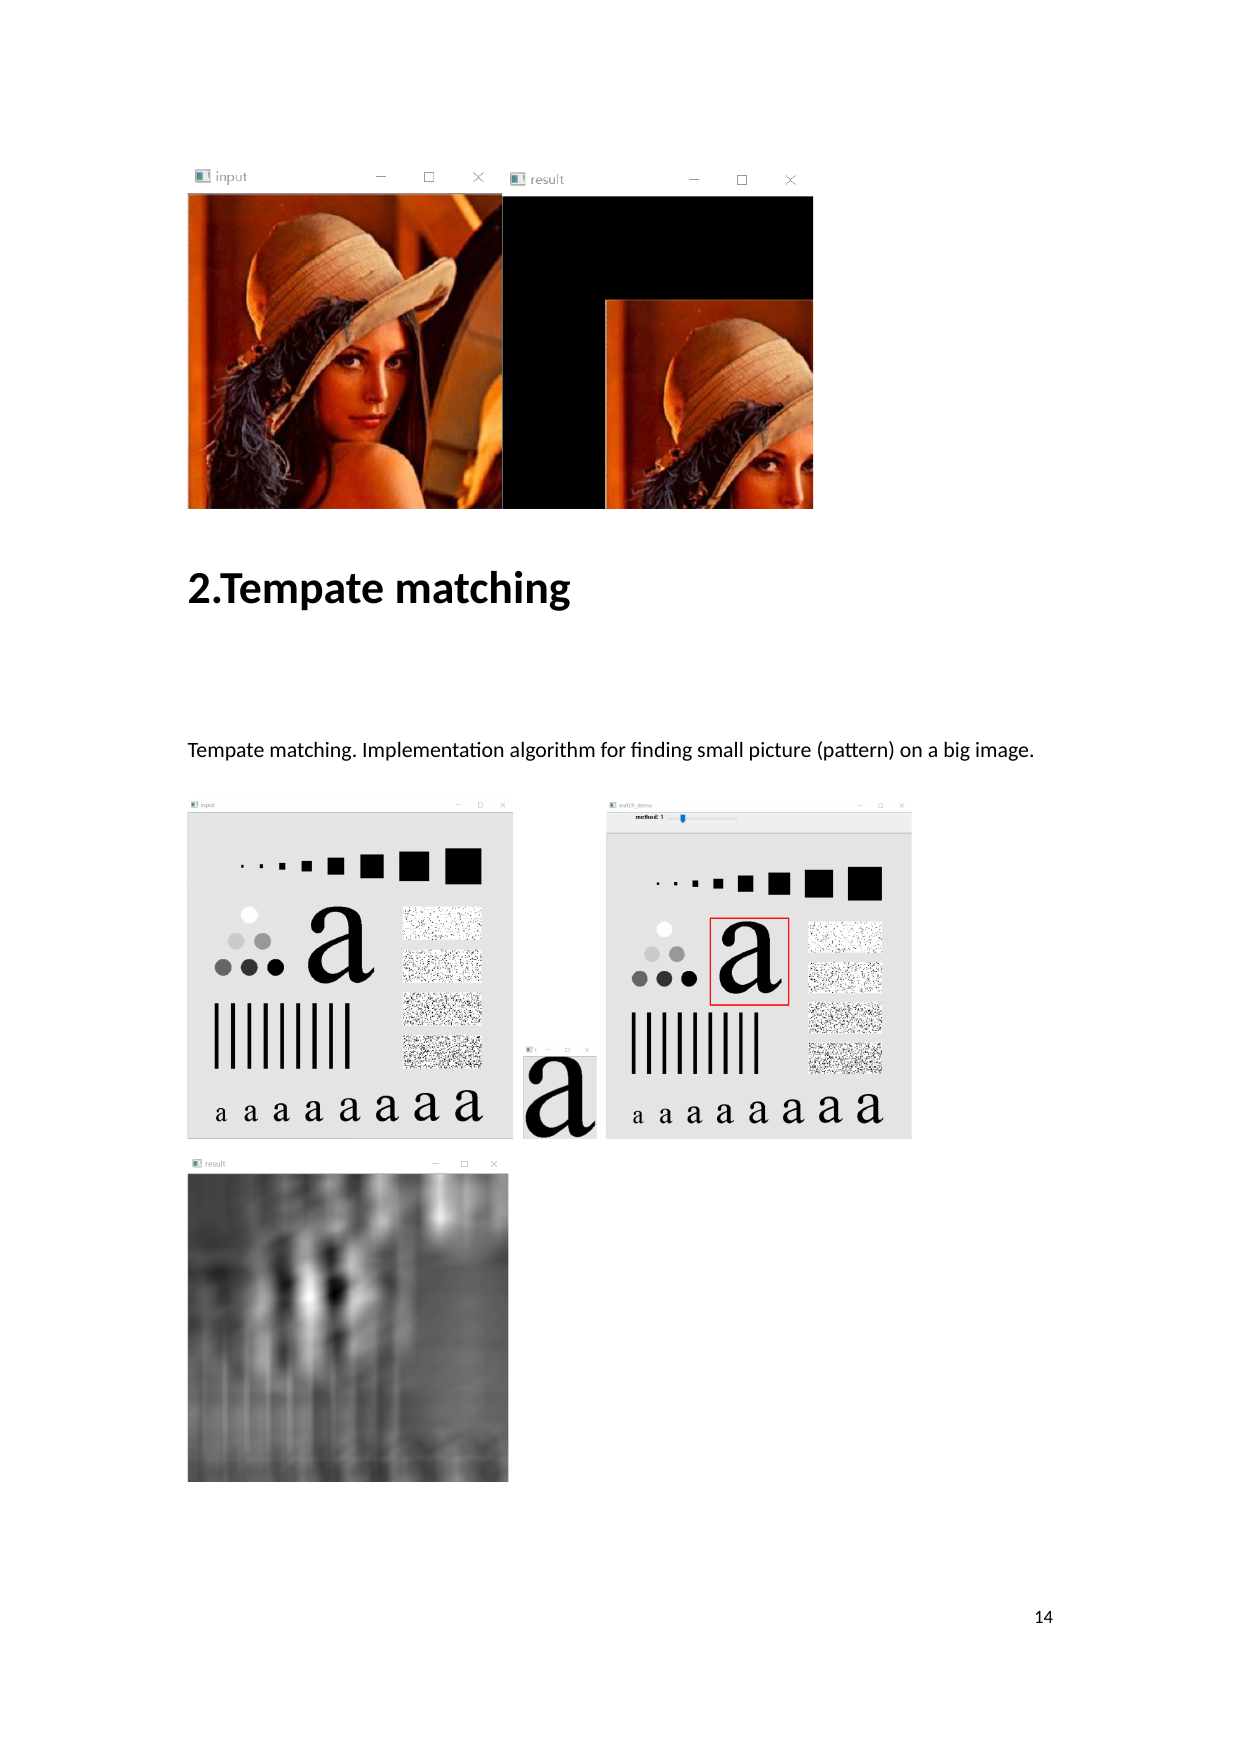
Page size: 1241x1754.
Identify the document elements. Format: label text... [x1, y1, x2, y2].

picture [523, 1044, 597, 1139]
picture [187, 798, 514, 1139]
subtitle 2.Tempate matching [187, 555, 1053, 620]
picture [606, 799, 912, 1139]
text Tempate matching. Implementation algorithm for finding small picture (pattern) on a big image. [187, 733, 1053, 766]
picture [187, 1155, 509, 1482]
picture [187, 162, 814, 509]
